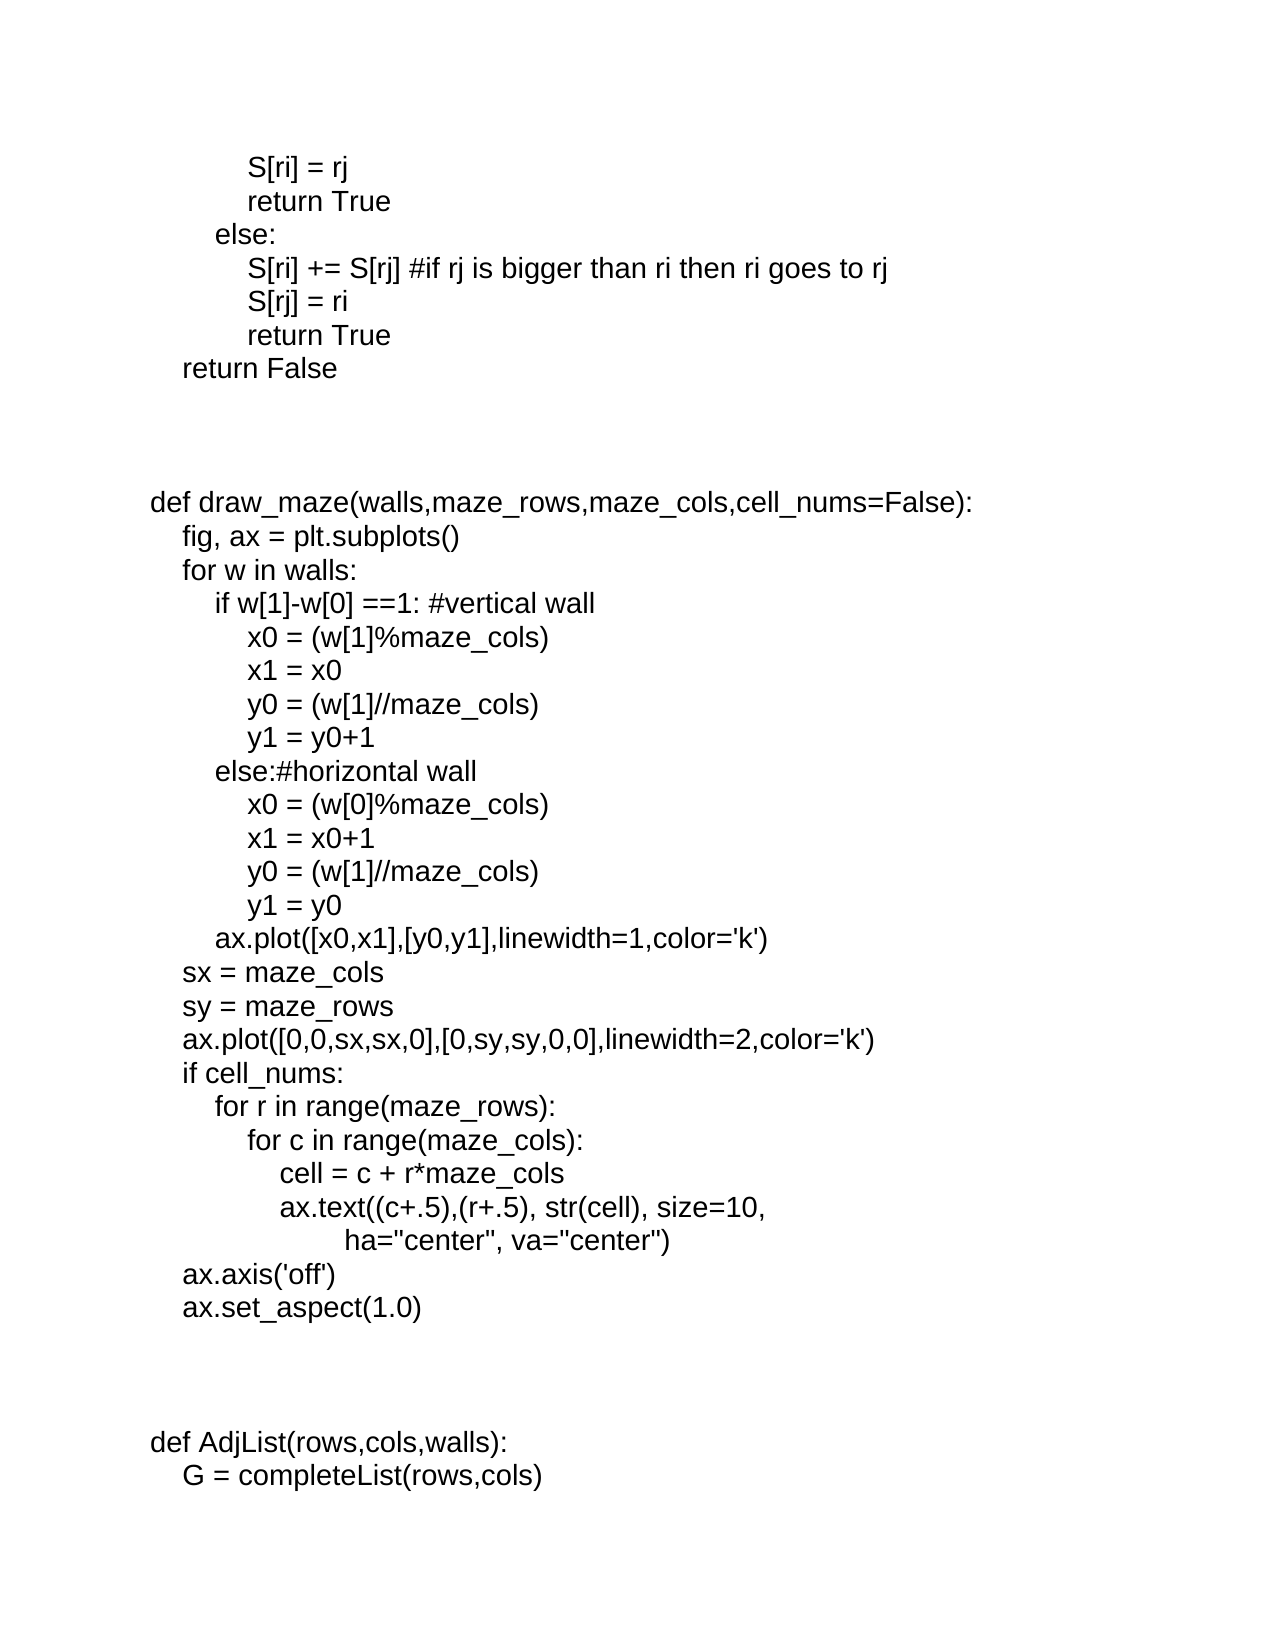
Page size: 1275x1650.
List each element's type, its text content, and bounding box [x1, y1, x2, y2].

text if w[1]-w[0] ==1: #vertical wall [150, 586, 1125, 619]
text ha="center", va="center") [150, 1223, 1125, 1257]
text sy = maze_rows [150, 988, 1125, 1022]
text def AdjList(rows,cols,walls): [150, 1424, 1125, 1458]
text fig, ax = plt.subplots() [150, 519, 1125, 552]
text y0 = (w[1]//maze_cols) [150, 687, 1125, 720]
text return False [150, 351, 1125, 385]
text sx = maze_cols [150, 955, 1125, 988]
text S[rj] = ri [150, 284, 1125, 318]
text return True [150, 183, 1125, 217]
text for c in range(maze_cols): [150, 1123, 1125, 1156]
text G = completeList(rows,cols) [150, 1458, 1125, 1492]
text if cell_nums: [150, 1056, 1125, 1089]
text ax.axis('off') [150, 1257, 1125, 1290]
text else:#horizontal wall [150, 754, 1125, 787]
text def draw_maze(walls,maze_rows,maze_cols,cell_nums=False): [150, 485, 1125, 519]
text x0 = (w[0]%maze_cols) [150, 787, 1125, 821]
text ax.plot([x0,x1],[y0,y1],linewidth=1,color='k') [150, 921, 1125, 955]
text S[ri] = rj [150, 150, 1125, 183]
text S[ri] += S[rj] #if rj is bigger than ri then ri goes to rj [150, 251, 1125, 284]
text x1 = x0 [150, 653, 1125, 687]
text for r in range(maze_rows): [150, 1089, 1125, 1123]
text ax.plot([0,0,sx,sx,0],[0,sy,sy,0,0],linewidth=2,color='k') [150, 1022, 1125, 1056]
text ax.text((c+.5),(r+.5), str(cell), size=10, [150, 1190, 1125, 1223]
text return True [150, 318, 1125, 351]
text else: [150, 217, 1125, 251]
text x1 = x0+1 [150, 821, 1125, 854]
text ax.set_aspect(1.0) [150, 1290, 1125, 1324]
text cell = c + r*maze_cols [150, 1156, 1125, 1190]
text for w in walls: [150, 552, 1125, 586]
text y1 = y0+1 [150, 720, 1125, 754]
text y1 = y0 [150, 888, 1125, 921]
text y0 = (w[1]//maze_cols) [150, 854, 1125, 888]
text x0 = (w[1]%maze_cols) [150, 619, 1125, 653]
